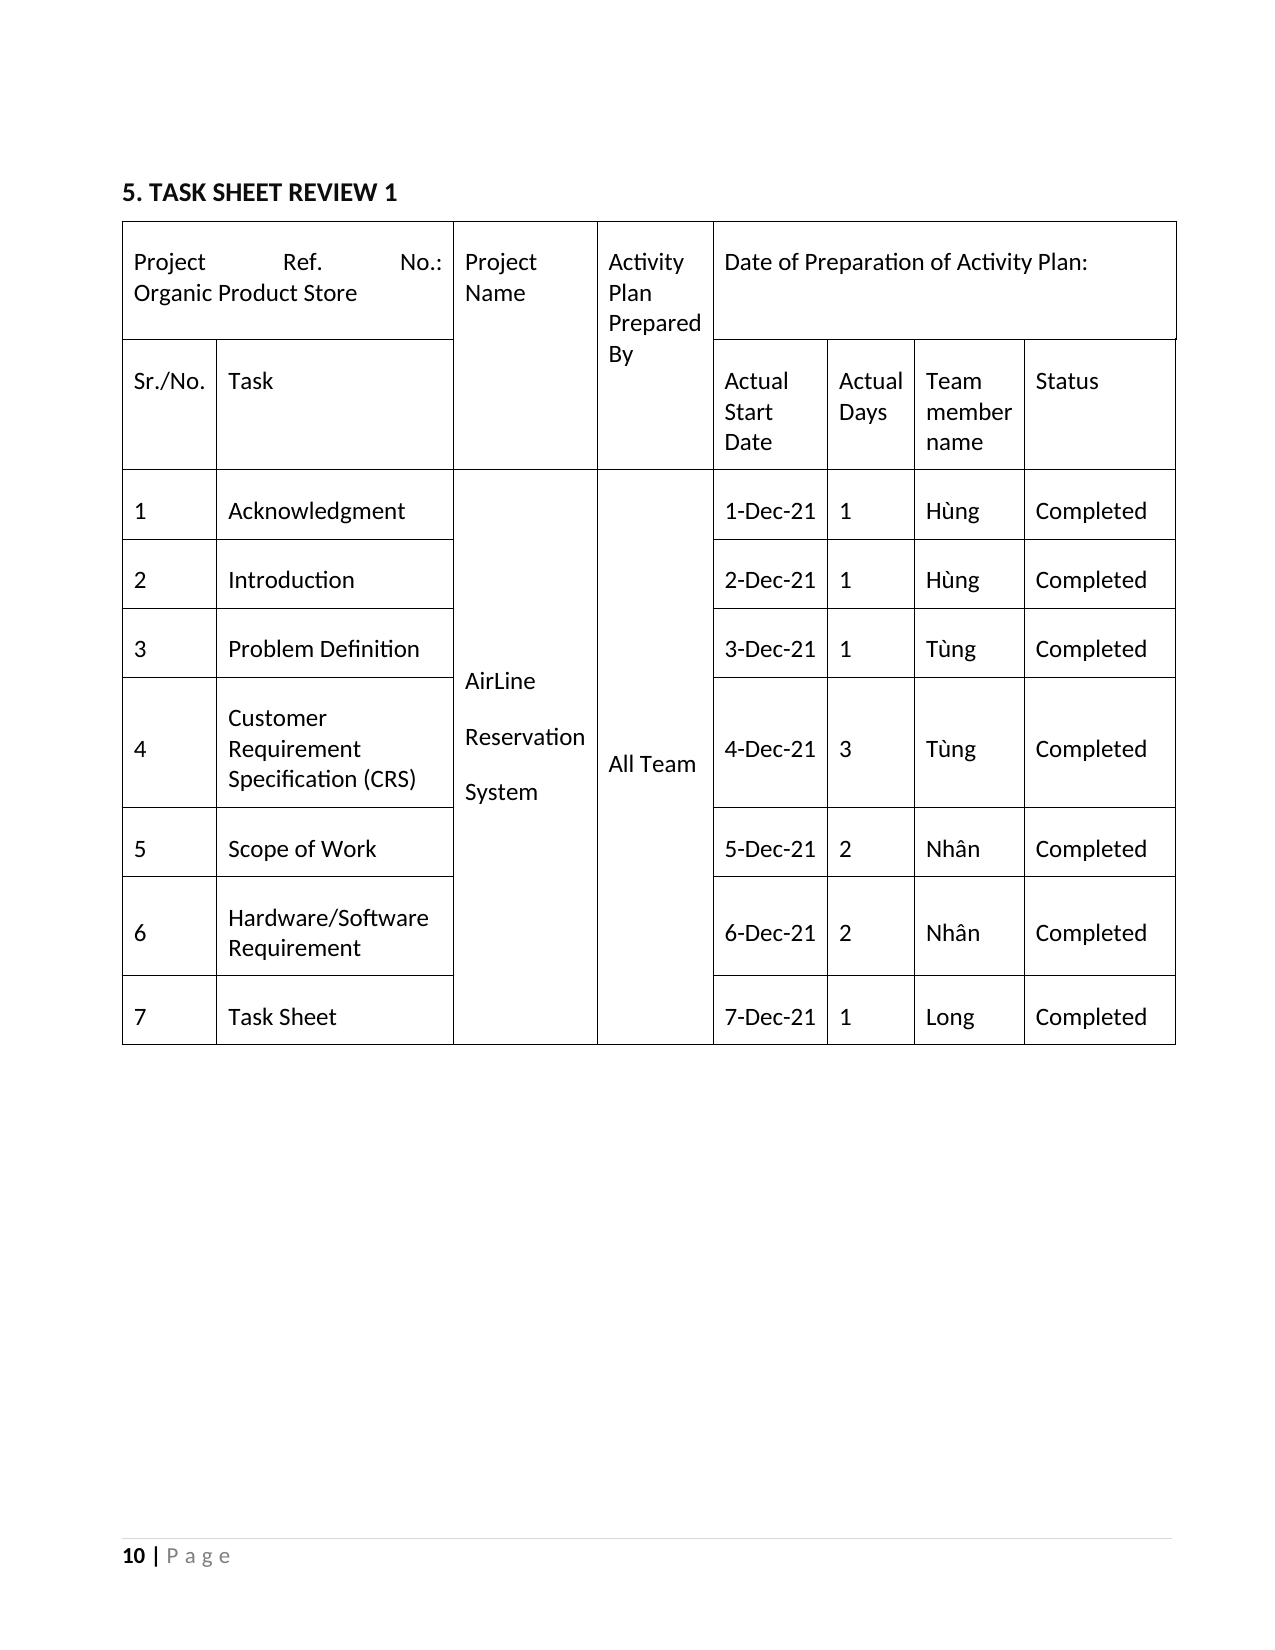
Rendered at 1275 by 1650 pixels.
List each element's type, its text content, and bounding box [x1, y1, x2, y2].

table_cell Customer Requirement Specification (CRS) [217, 678, 453, 807]
table_cell Scope of Work [217, 808, 453, 876]
table_cell Nhân [915, 808, 1024, 876]
table_cell Completed [1025, 808, 1175, 876]
table_cell Actual Days [828, 340, 914, 469]
table_cell 7-Dec-21 [714, 976, 827, 1044]
table_header Project Name [454, 222, 597, 469]
table_cell 5-Dec-21 [714, 808, 827, 876]
table_cell 1 [828, 976, 914, 1044]
table_cell Task Sheet [217, 976, 453, 1044]
table_header Date of Preparation of Activity Plan: [714, 222, 1176, 339]
table_cell Team member name [915, 340, 1024, 469]
table_cell 1-Dec-21 [714, 470, 827, 538]
table_cell Hùng [915, 540, 1024, 607]
table_cell 2 [828, 808, 914, 876]
table_cell 6-Dec-21 [714, 877, 827, 975]
table_cell 4-Dec-21 [714, 678, 827, 807]
table_cell 1 [828, 470, 914, 538]
table_cell Hardware/Software Requirement [217, 877, 453, 975]
table_cell 3 [123, 609, 216, 677]
table_cell 7 [123, 976, 216, 1044]
table_header Project Ref. No.: Organic Product Store [123, 222, 453, 339]
table_cell Actual Start Date [714, 340, 827, 469]
table_cell 3 [828, 678, 914, 807]
table_cell Tùng [915, 678, 1024, 807]
table_cell AirLine Reservation System [454, 470, 597, 1044]
subtitle TASK SHEET REVIEW 1 [122, 175, 1172, 208]
table_cell 6 [123, 877, 216, 975]
table_cell Hùng [915, 470, 1024, 538]
table_cell All Team [598, 470, 713, 1044]
table_cell Problem Definition [217, 609, 453, 677]
table_cell 5 [123, 808, 216, 876]
table_cell Long [915, 976, 1024, 1044]
table_cell 1 [828, 609, 914, 677]
table_cell 2-Dec-21 [714, 540, 827, 607]
table_cell Completed [1025, 470, 1175, 538]
table_cell Status [1025, 340, 1175, 469]
table_cell Completed [1025, 877, 1175, 975]
table_cell Introduction [217, 540, 453, 607]
table_cell Completed [1025, 540, 1175, 607]
table_cell 1 [828, 540, 914, 607]
table_cell Task [217, 340, 453, 469]
table_cell Acknowledgment [217, 470, 453, 538]
table_cell 2 [828, 877, 914, 975]
table_cell 4 [123, 678, 216, 807]
table_cell Completed [1025, 976, 1175, 1044]
table_cell Completed [1025, 609, 1175, 677]
table_cell Tùng [915, 609, 1024, 677]
table_cell Completed [1025, 678, 1175, 807]
table_cell Nhân [915, 877, 1024, 975]
table_header Activity Plan Prepared By [598, 222, 713, 469]
table_cell Sr./No. [123, 340, 216, 469]
table_cell 1 [123, 470, 216, 538]
table_cell 3-Dec-21 [714, 609, 827, 677]
table_cell 2 [123, 540, 216, 607]
